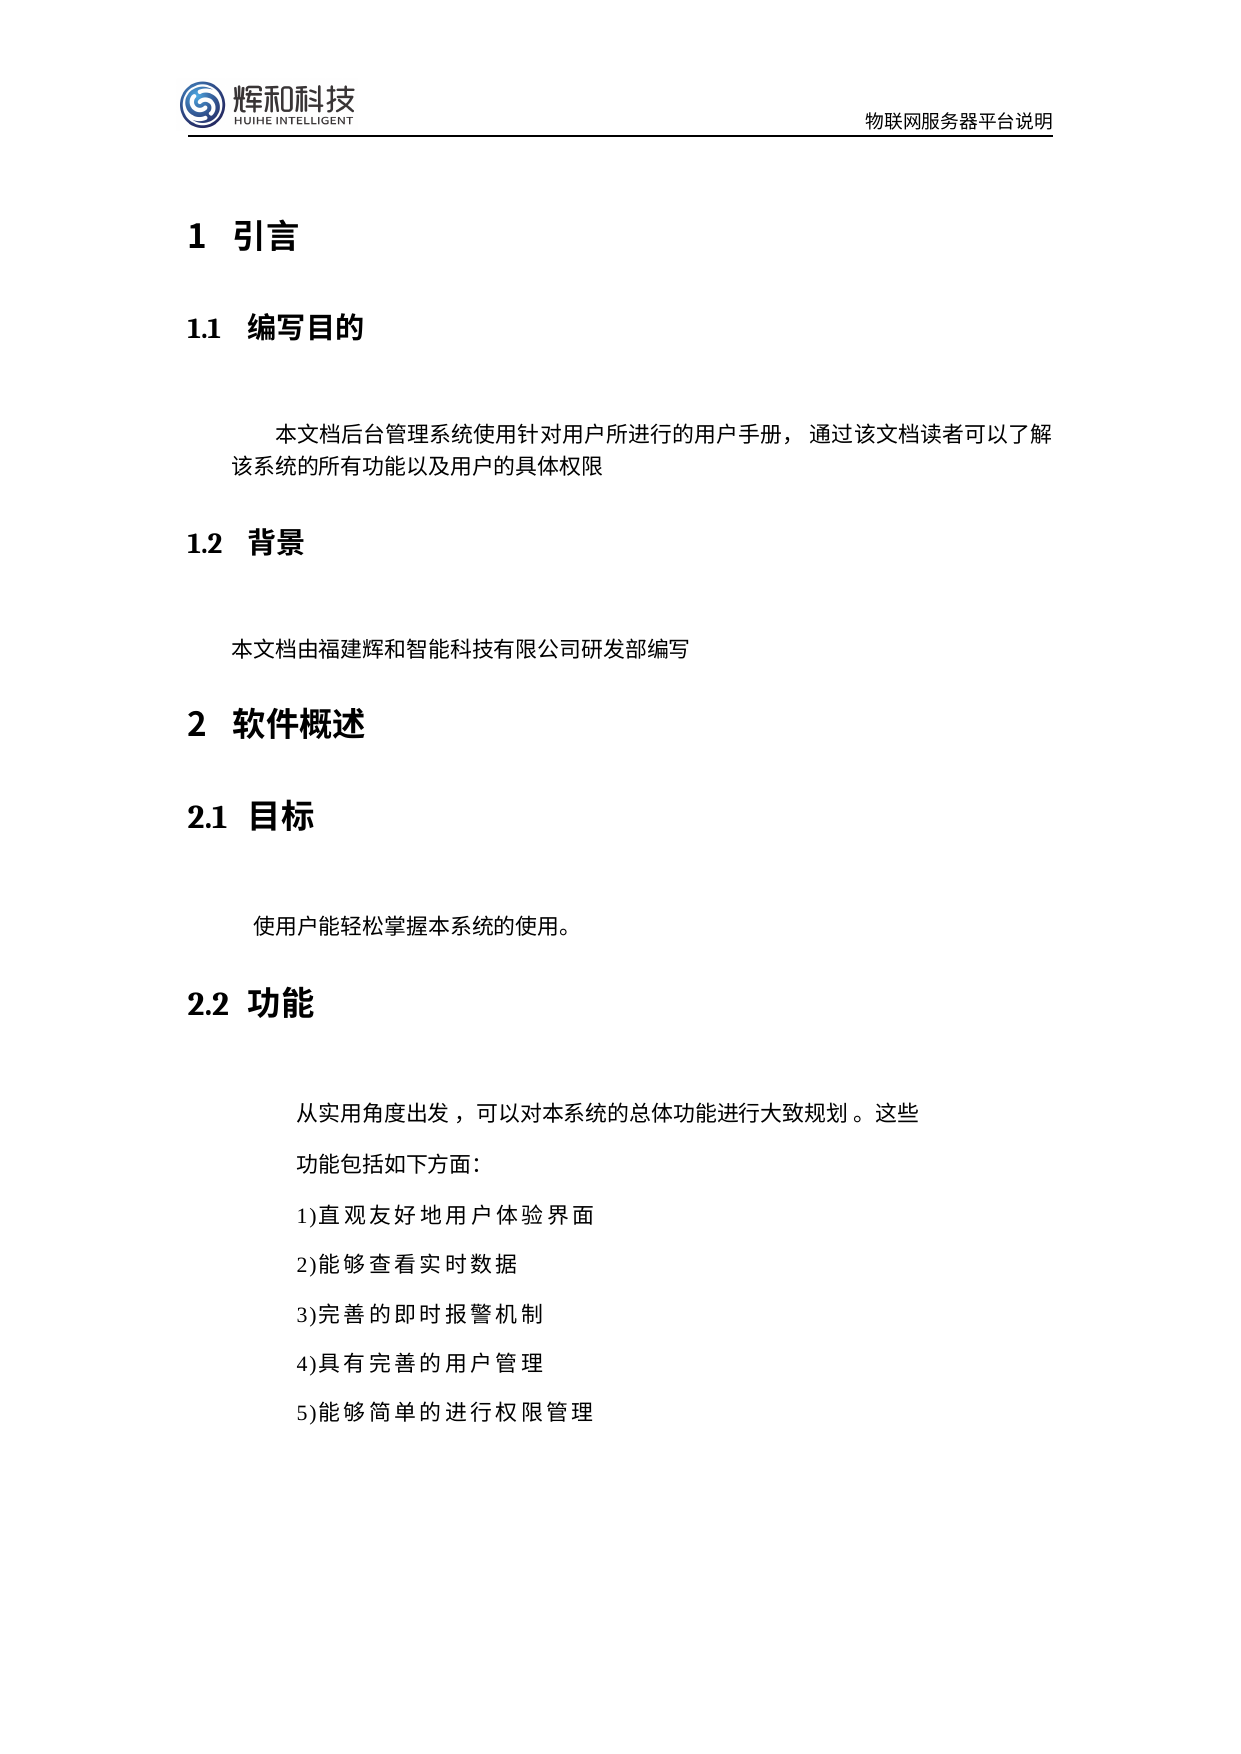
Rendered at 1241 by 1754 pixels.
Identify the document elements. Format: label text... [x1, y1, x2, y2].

text 本文档后台管理系统使用针对用户所进行的用户手册， 通过该文档读者可以了解该系统的所有功能以及用户的具体权限 [231, 416, 1053, 481]
text 本文档由福建辉和智能科技有限公司研发部编写 [187, 631, 923, 664]
subtitle 编写目的 [187, 293, 1053, 358]
list 完善的即时报警机制 [296, 1296, 1053, 1329]
text 从实用角度出发 ，可以对本系统的总体功能进行大致规划 。这些 功能包括如下方面： [296, 1096, 923, 1179]
subtitle 引言 [187, 201, 1053, 266]
subtitle 目标 [187, 782, 1053, 847]
subtitle 软件概述 [187, 689, 1053, 754]
list 具有完善的用户管理 [296, 1345, 1053, 1378]
picture [176, 78, 359, 131]
list 能够查看实时数据 [296, 1247, 1053, 1279]
subtitle 功能 [187, 968, 1053, 1033]
text 使用户能轻松掌握本系统的使用。 [187, 909, 1053, 941]
subtitle 背景 [187, 508, 1053, 573]
list 直观友好地用户体验界面 [296, 1198, 1053, 1230]
list 能够简单的进行权限管理 [296, 1394, 1053, 1427]
